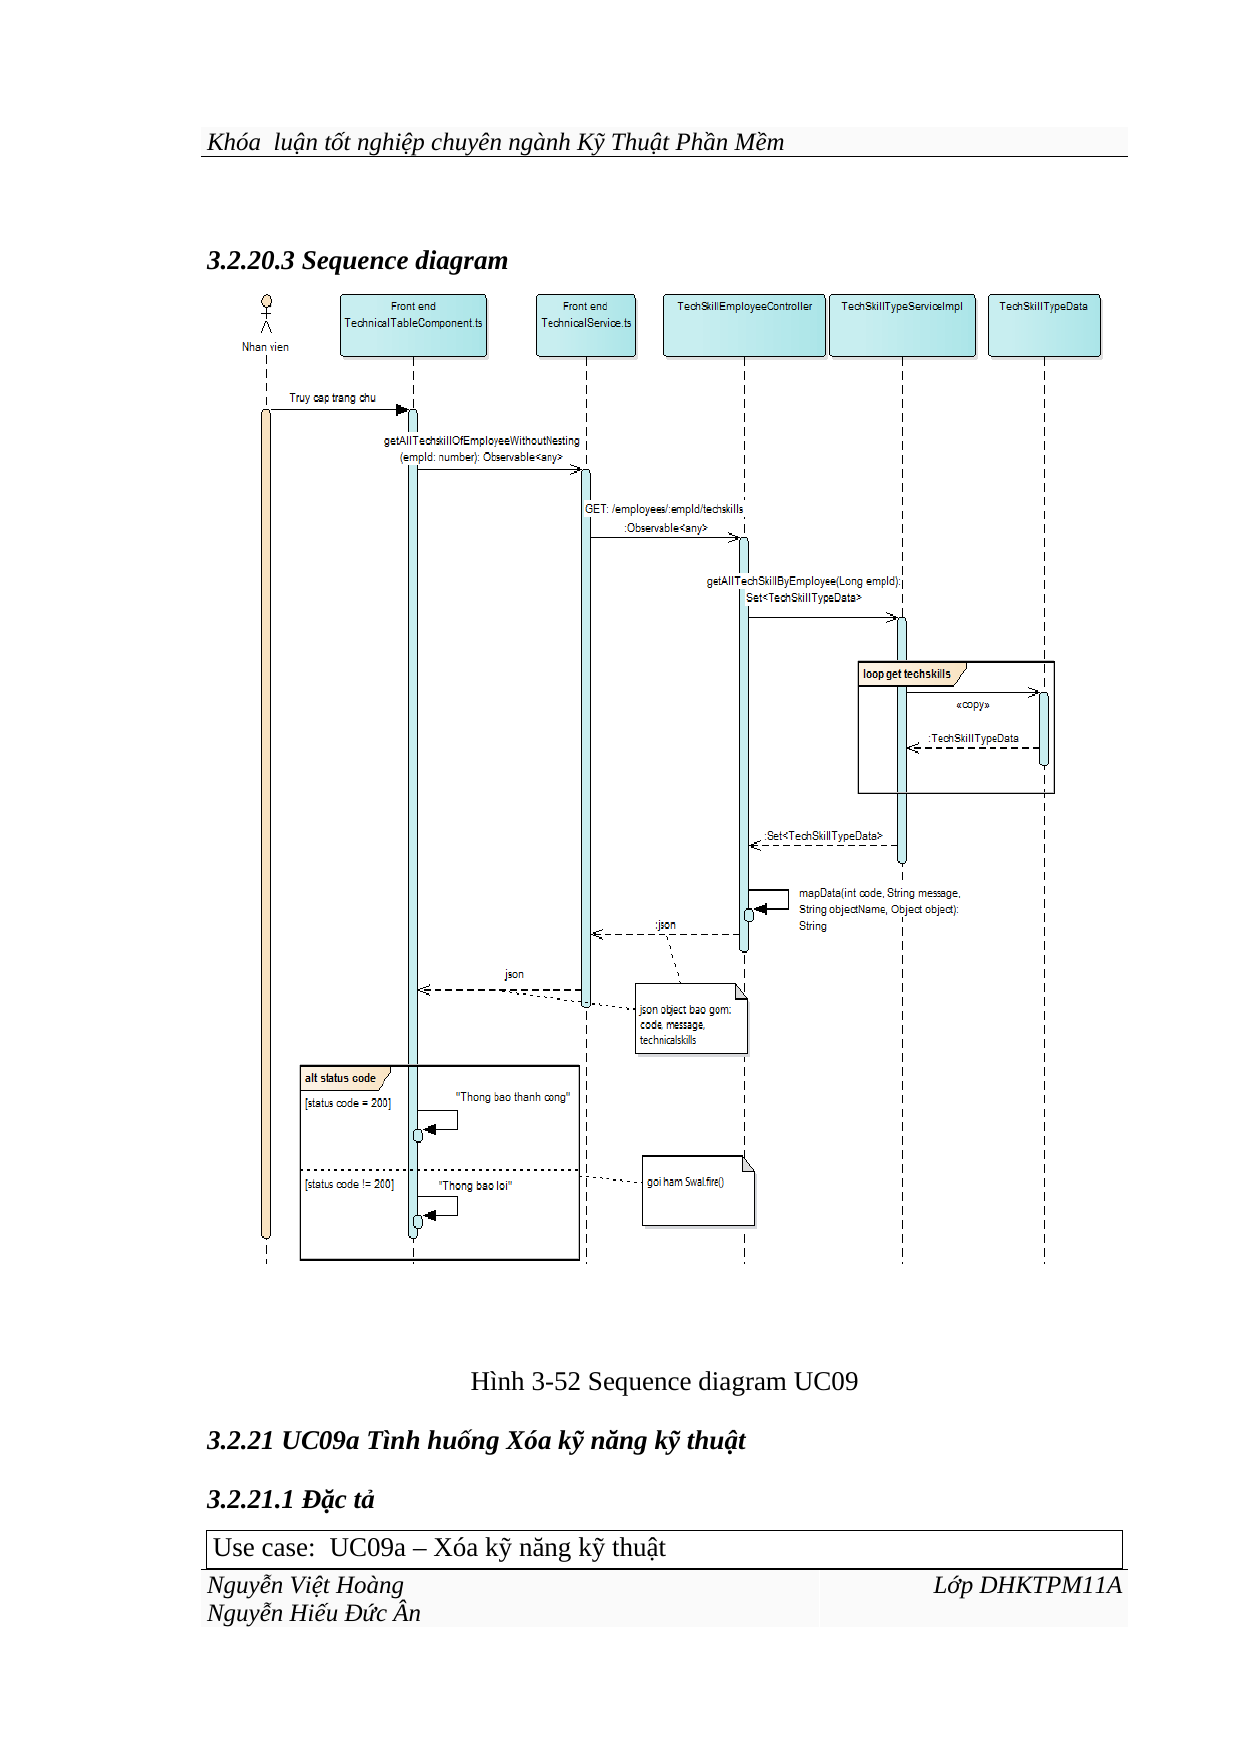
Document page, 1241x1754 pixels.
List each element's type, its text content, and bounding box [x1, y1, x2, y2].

subtitle UC09a Tình huống Xóa kỹ năng kỹ thuật [207, 1424, 1122, 1455]
subtitle Đặc tả [207, 1483, 1122, 1514]
picture [217, 284, 1107, 1275]
subtitle Sequence diagram [207, 244, 1122, 276]
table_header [207, 1531, 1122, 1568]
